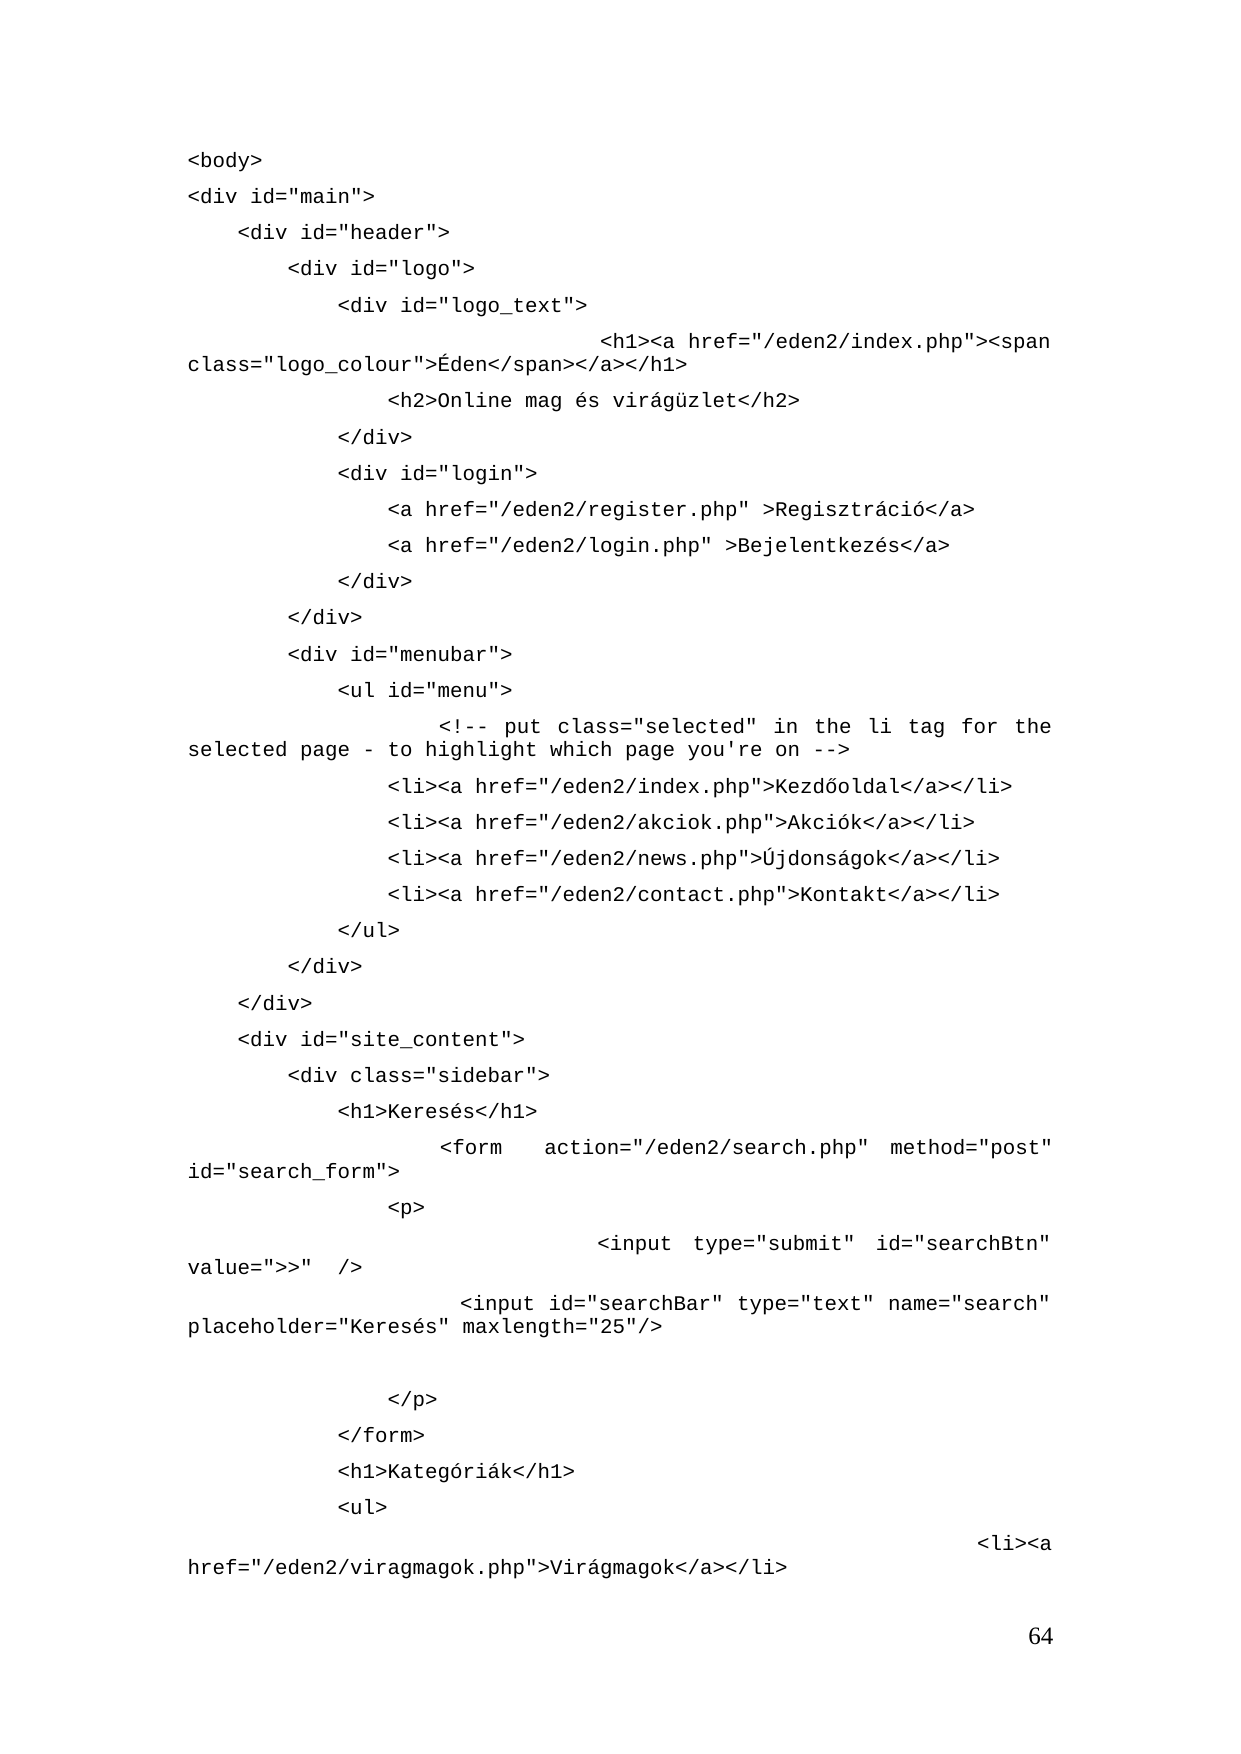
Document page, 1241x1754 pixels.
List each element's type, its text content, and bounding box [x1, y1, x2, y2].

text <h2>Online mag és virágüzlet</h2> [187, 391, 1053, 414]
text </div> [187, 992, 1053, 1016]
text <li><a href="/eden2/akciok.php">Akciók</a></li> [187, 812, 1053, 835]
text <li><a href="/eden2/contact.php">Kontakt</a></li> [187, 884, 1053, 908]
text <ul id="menu"> [187, 680, 1053, 703]
text </form> [187, 1425, 1053, 1448]
text <a href="/eden2/register.php" >Regisztráció</a> [187, 499, 1053, 523]
text <p> [187, 1197, 1053, 1221]
text <h1>Keresés</h1> [187, 1101, 1053, 1124]
text </p> [187, 1389, 1053, 1412]
text <body> [187, 150, 1053, 174]
text <form action="/eden2/search.php" method="post" id="search_form"> [187, 1137, 1053, 1184]
text </div> [187, 427, 1053, 450]
text <!-- put class="selected" in the li tag for the selected page - to highlight which page you're on --> [187, 716, 1053, 763]
text <div id="logo_text"> [187, 294, 1053, 318]
text <div id="main"> [187, 186, 1053, 210]
text </div> [187, 571, 1053, 595]
text <li><a href="/eden2/viragmagok.php">Virágmagok</a></li> [187, 1533, 1053, 1581]
text <div id="login"> [187, 463, 1053, 486]
text <h1>Kategóriák</h1> [187, 1461, 1053, 1485]
text <div id="menubar"> [187, 643, 1053, 667]
text <div class="sidebar"> [187, 1065, 1053, 1088]
text <div id="site_content"> [187, 1029, 1053, 1052]
text <input id="searchBar" type="text" name="search" placeholder="Keresés" maxlength="25"/> [187, 1293, 1053, 1340]
text <h1><a href="/eden2/index.php"><span class="logo_colour">Éden</span></a></h1> [187, 331, 1053, 378]
text </div> [187, 607, 1053, 631]
text <div id="header"> [187, 222, 1053, 246]
text </ul> [187, 920, 1053, 944]
text <li><a href="/eden2/index.php">Kezdőoldal</a></li> [187, 776, 1053, 799]
text <input type="submit" id="searchBtn" value=">>" /> [187, 1233, 1053, 1280]
text <li><a href="/eden2/news.php">Újdonságok</a></li> [187, 848, 1053, 872]
text <a href="/eden2/login.php" >Bejelentkezés</a> [187, 535, 1053, 559]
text <div id="logo"> [187, 258, 1053, 282]
text <ul> [187, 1497, 1053, 1521]
text </div> [187, 956, 1053, 980]
